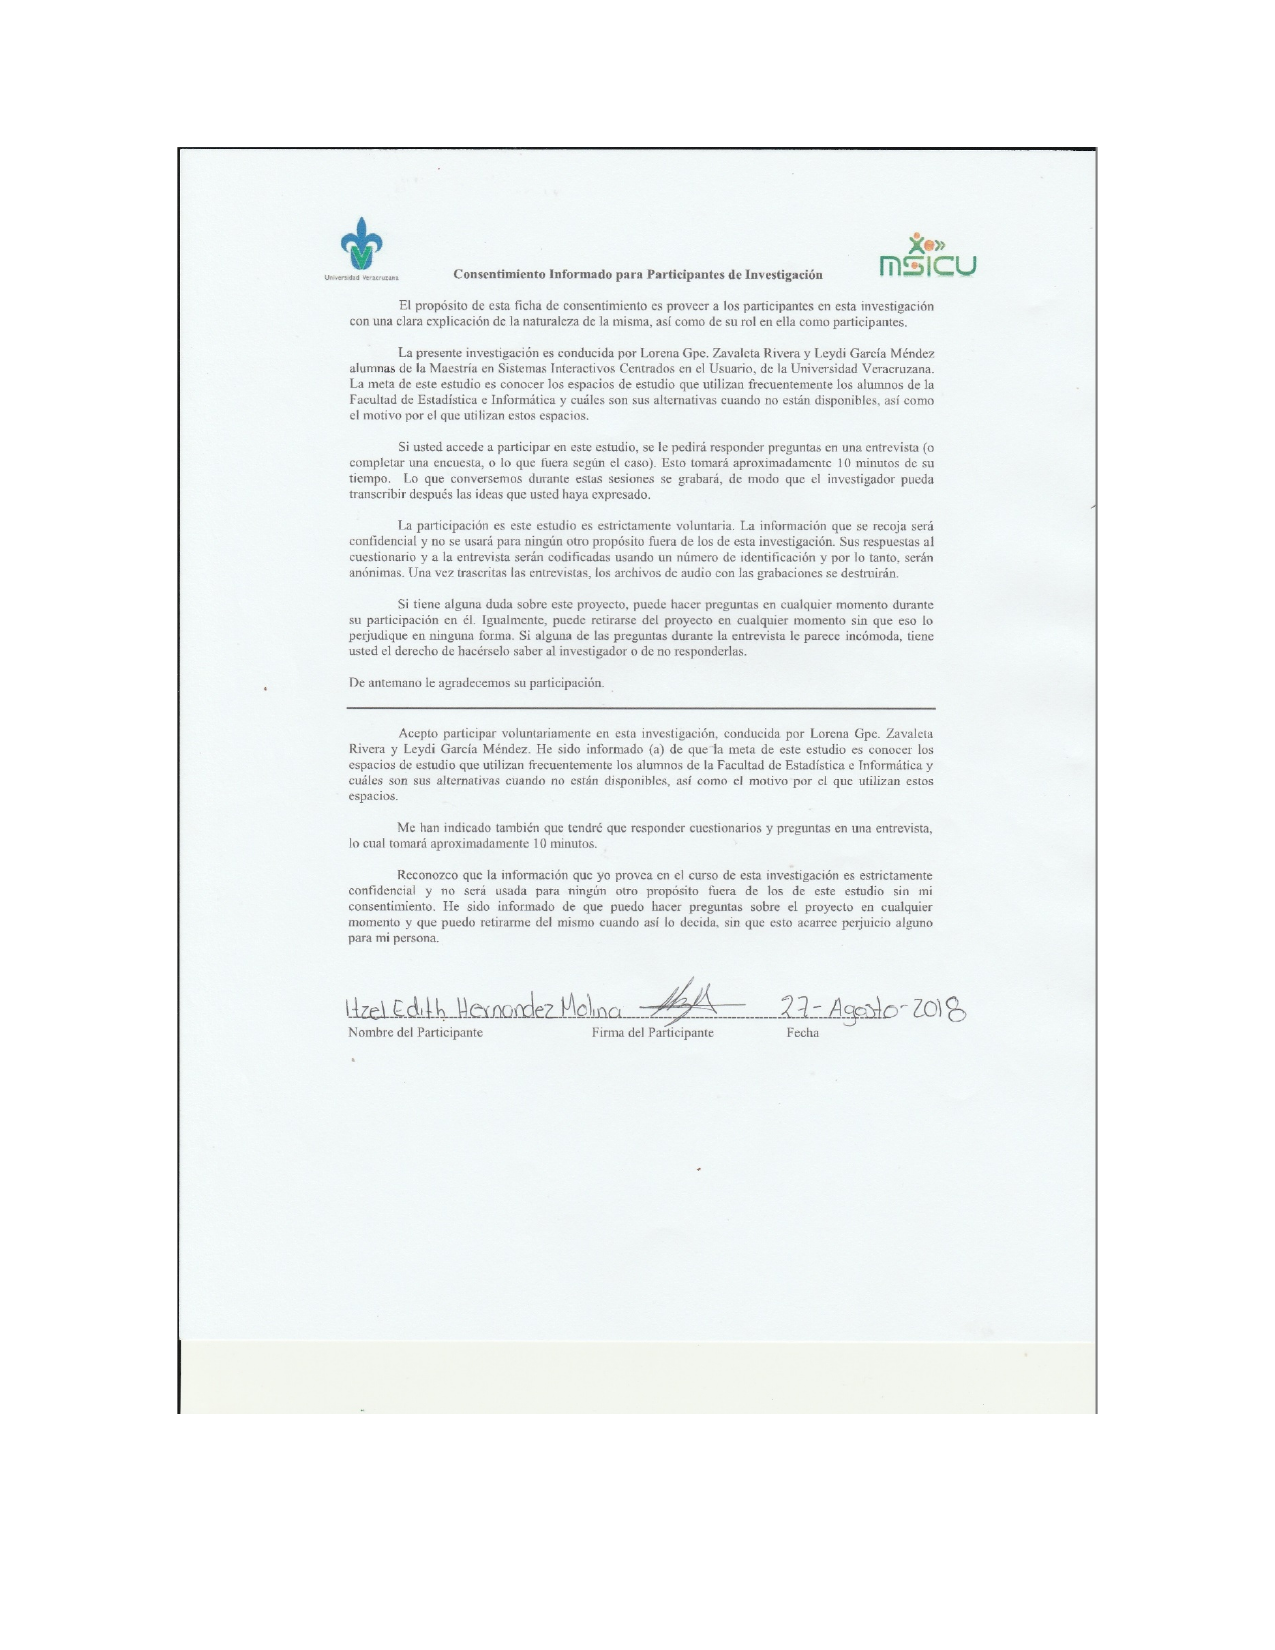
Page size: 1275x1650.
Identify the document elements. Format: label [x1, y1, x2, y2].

picture [177, 147, 1098, 1414]
